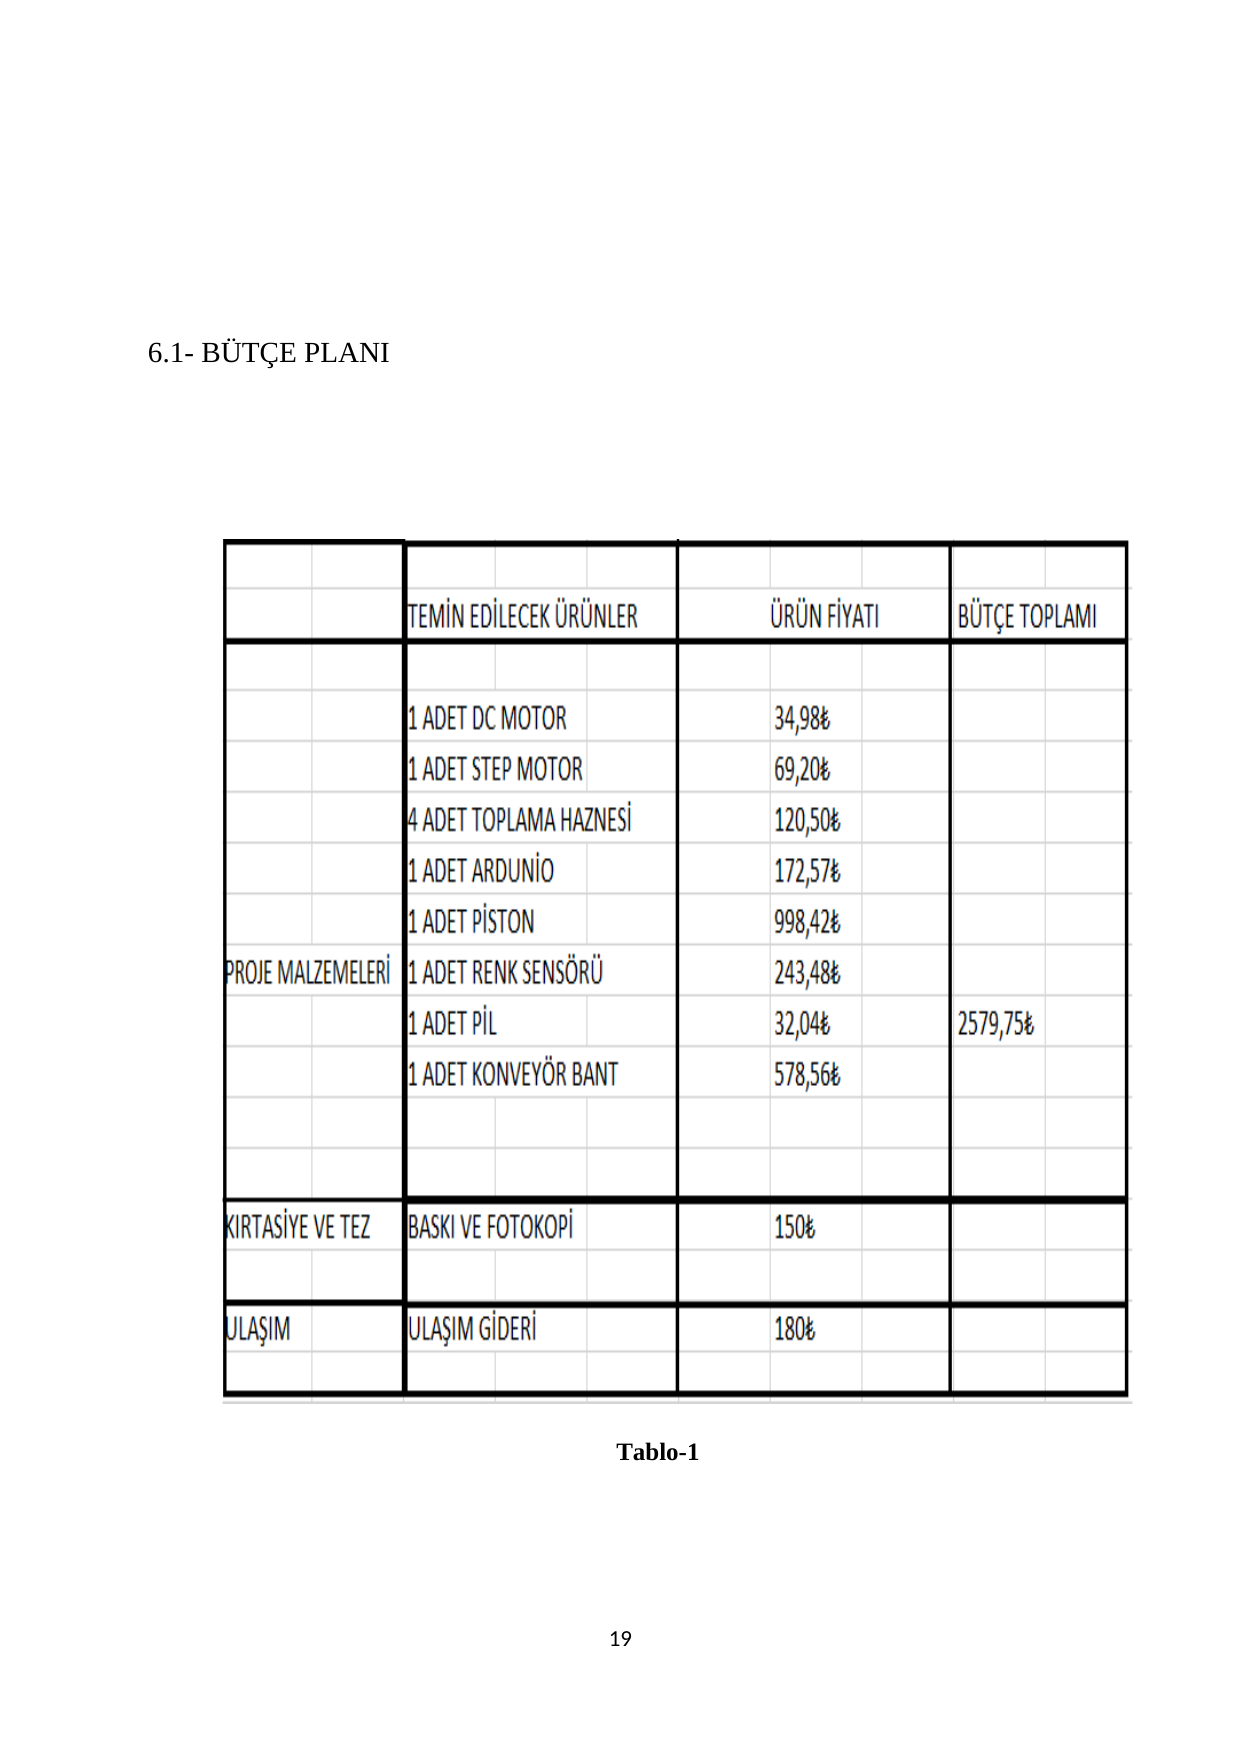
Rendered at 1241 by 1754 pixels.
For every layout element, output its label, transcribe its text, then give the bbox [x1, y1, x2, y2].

picture [222, 539, 1133, 1404]
list Tablo-1 [223, 1437, 1093, 1466]
text 6.1- BÜTÇE PLANI [148, 335, 1093, 369]
